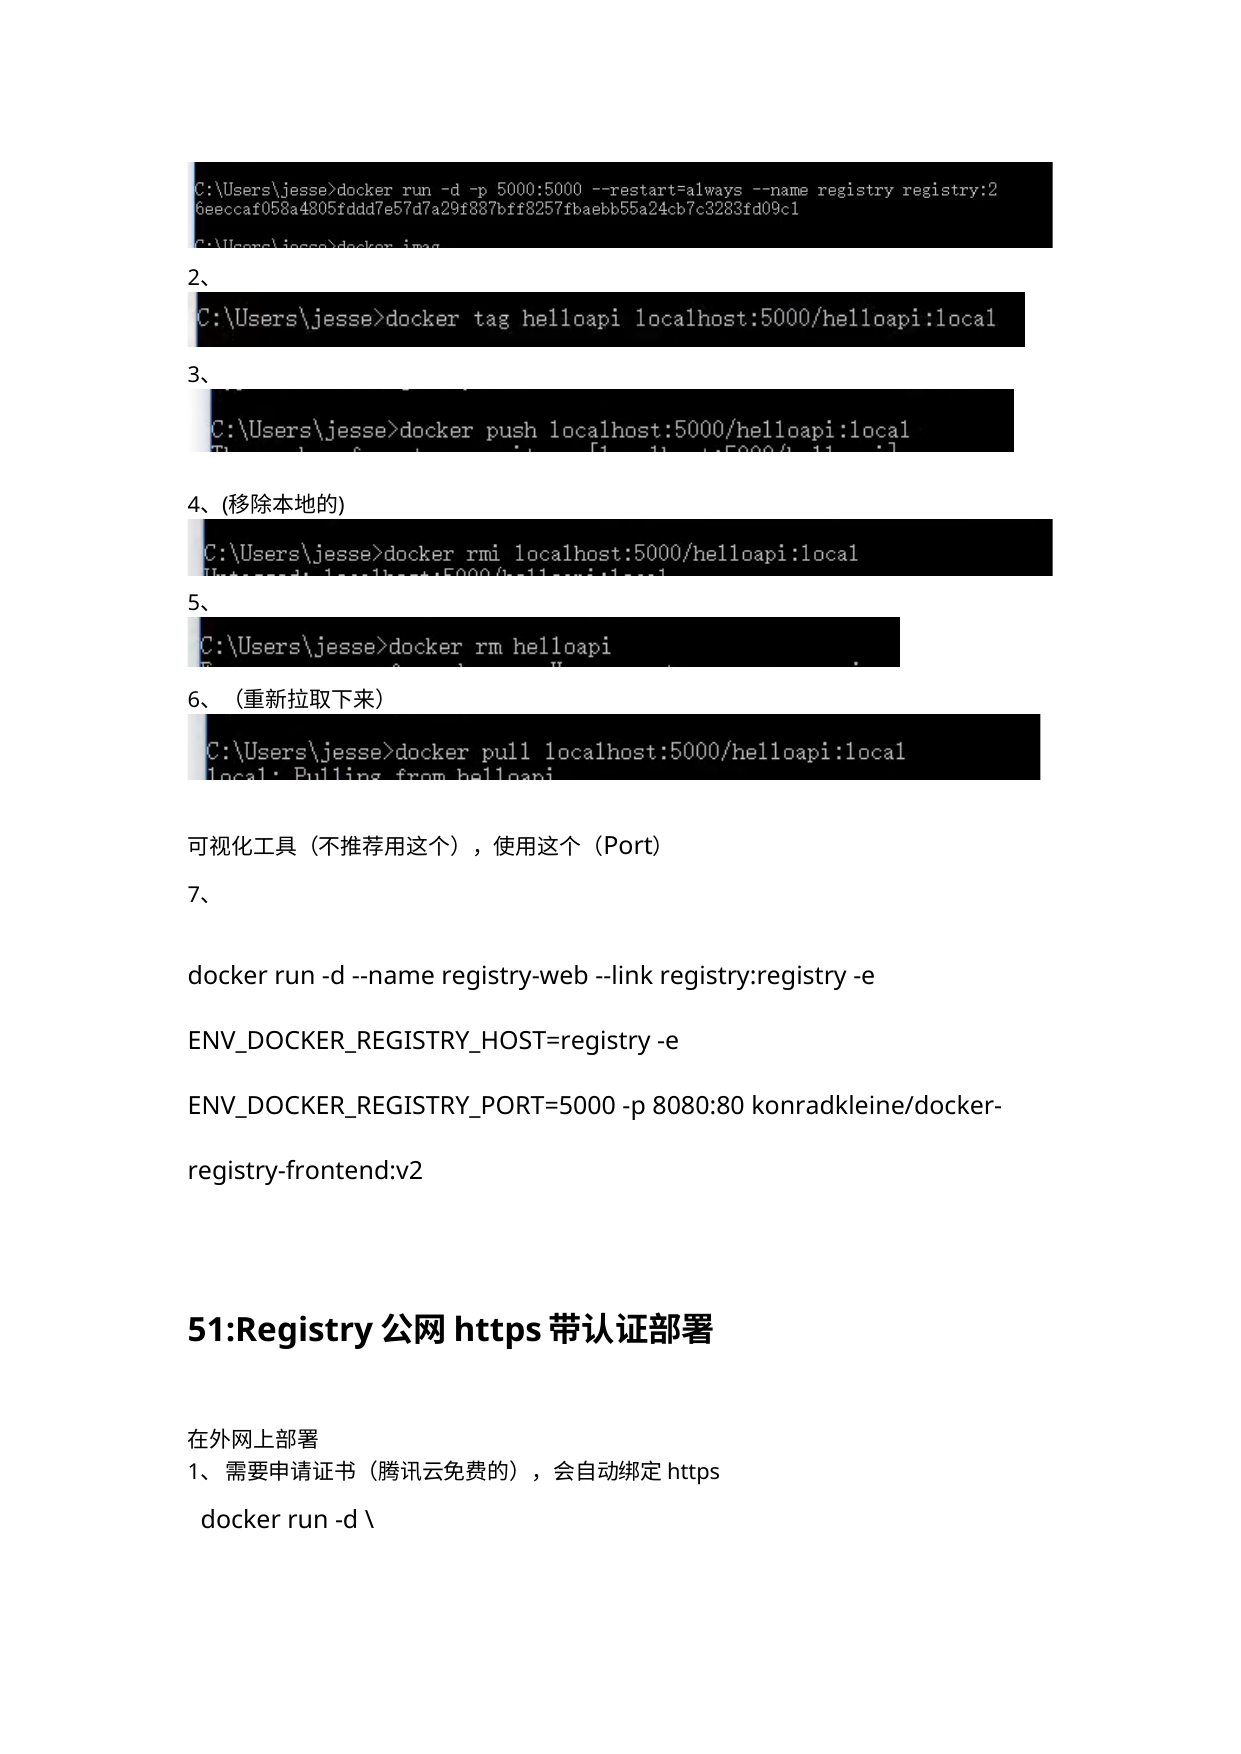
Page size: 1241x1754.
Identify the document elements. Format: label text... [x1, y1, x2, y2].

text 可视化工具（不推荐用这个），使用这个（Port） [187, 812, 1053, 877]
text docker run -d \ [187, 1486, 1053, 1551]
text docker run -d --name registry-web --link registry:registry -e ENV_DOCKER_REGISTRY_HOST=registry -e ENV_DOCKER_REGISTRY_PORT=5000 -p 8080:80 konradkleine/docker-registry-frontend:v2 [187, 942, 1053, 1202]
picture [187, 389, 1014, 452]
text 5、 [187, 584, 1053, 617]
text 7、 [187, 877, 1053, 909]
text 2、 [187, 259, 1053, 292]
picture [187, 617, 900, 667]
text 3、 [187, 357, 1053, 389]
text 4、(移除本地的) [187, 487, 1053, 519]
picture [187, 519, 1053, 576]
text 在外网上部署 [187, 1421, 1053, 1454]
picture [187, 162, 1053, 248]
text 6、（重新拉取下来） [187, 682, 1053, 714]
subtitle 51:Registry公网https带认证部署 [187, 1294, 1053, 1359]
picture [187, 714, 1041, 780]
picture [187, 292, 1025, 347]
list 需要申请证书（腾讯云免费的），会自动绑定https [187, 1454, 1053, 1486]
